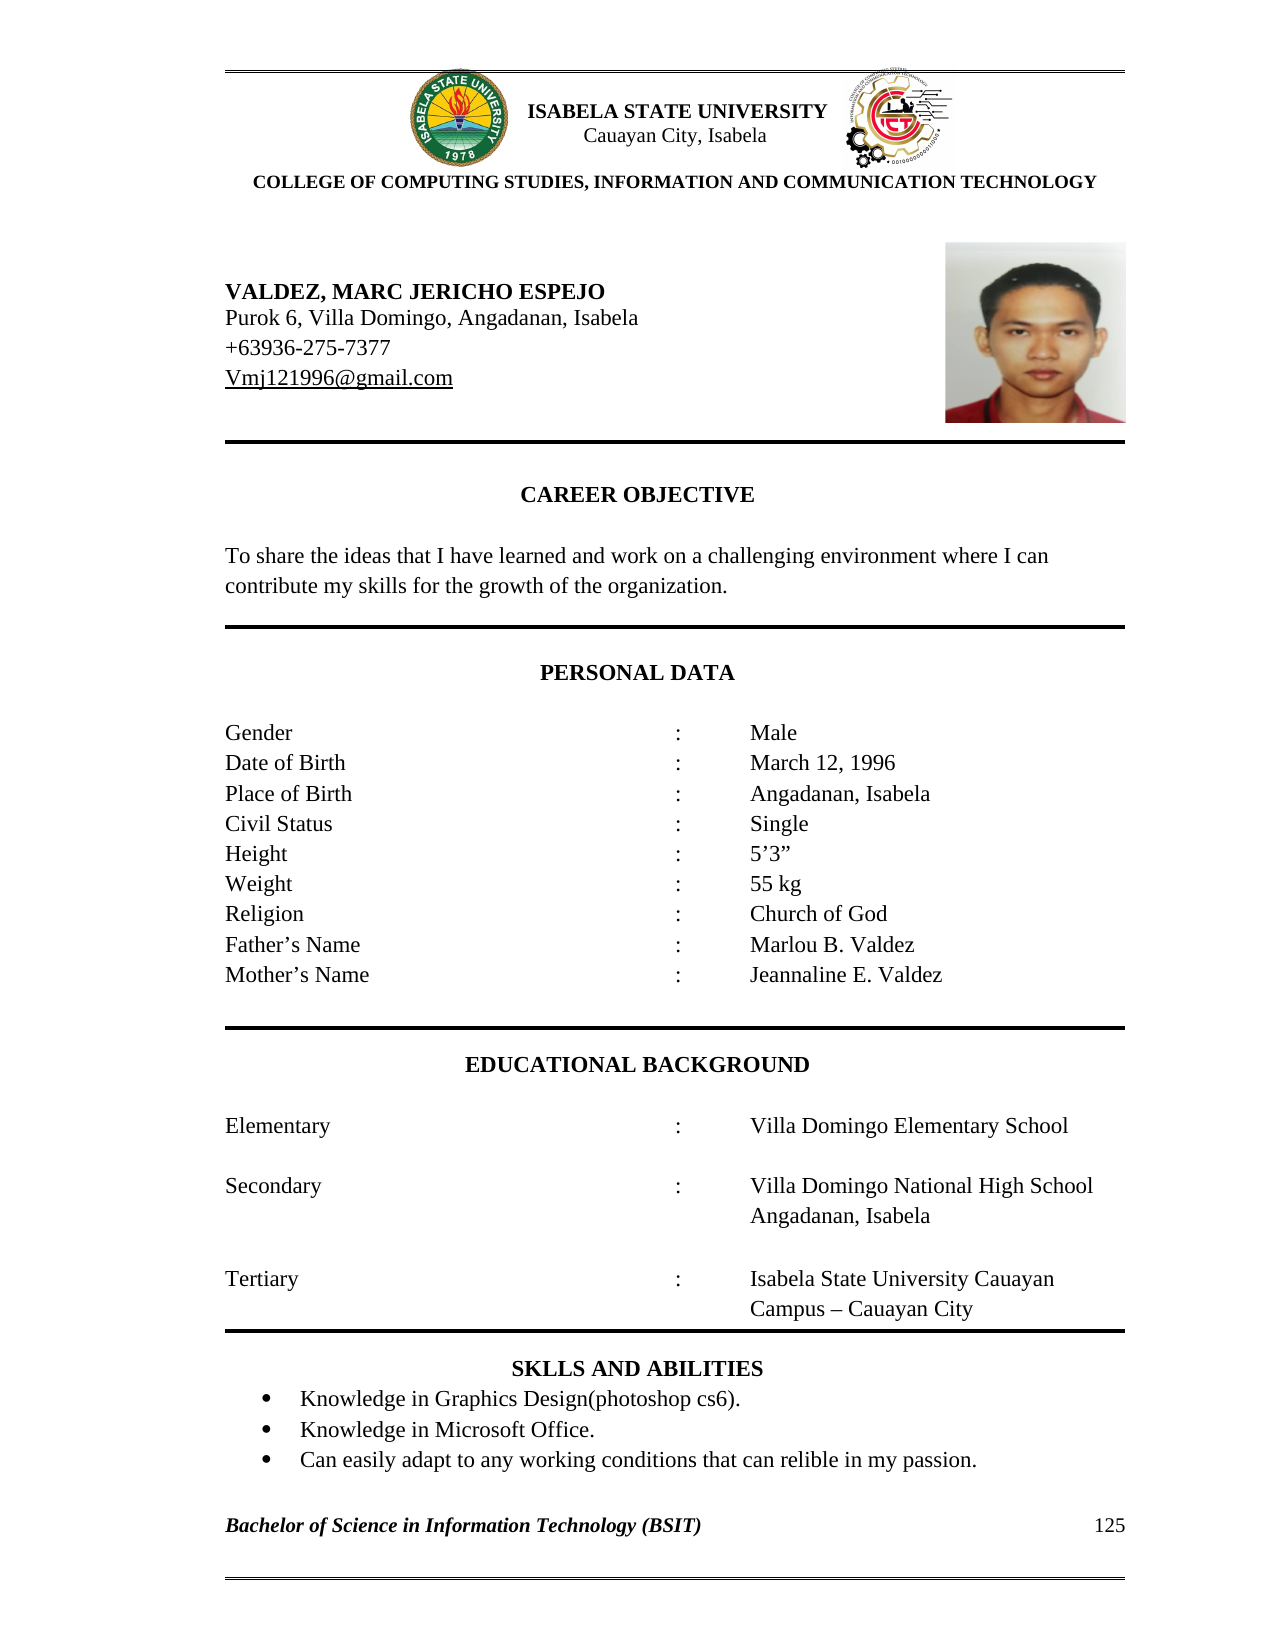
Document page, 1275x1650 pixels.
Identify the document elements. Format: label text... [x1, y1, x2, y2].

picture [842, 64, 955, 70]
text Purok 6, Villa Domingo, Angadanan, Isabela [225, 304, 1050, 330]
list Knowledge in Microsoft Office. [262, 1416, 1125, 1442]
text Height : 5’3” [225, 840, 1050, 866]
text To share the ideas that I have learned and work on a challenging environment where I can [225, 542, 1050, 568]
text Tertiary : Isabela State University Cauayan [225, 1265, 1125, 1291]
picture [842, 73, 955, 173]
text Weight : 55 kg [225, 870, 1050, 897]
text Father’s Name : Marlou B. Valdez [225, 931, 1050, 957]
text Place of Birth : Angadanan, Isabela [225, 780, 1050, 806]
text Civil Status : Single [225, 810, 1050, 836]
text VALDEZ, MARC JERICHO ESPEJO [225, 278, 1050, 304]
text Religion : Church of God [225, 901, 1050, 927]
text EDUCATIONAL BACKGROUND [225, 1052, 1050, 1078]
text Mother’s Name : Jeannaline E. Valdez [225, 961, 1050, 987]
list Can easily adapt to any working conditions that can relible in my passion. [262, 1446, 1050, 1472]
text Elementary : Villa Domingo Elementary School [225, 1112, 1125, 1168]
text Vmj121996@gmail.com [225, 364, 1050, 391]
text CAREER OBJECTIVE [225, 481, 1050, 508]
text Gender : Male [225, 719, 1050, 746]
text Angadanan, Isabela [675, 1203, 1125, 1229]
list Knowledge in Graphics Design(photoshop cs6). [262, 1386, 1125, 1412]
text Date of Birth : March 12, 1996 [225, 749, 1050, 776]
text SKLLS AND ABILITIES [225, 1355, 1050, 1382]
text Campus – Cauayan City [675, 1295, 1125, 1321]
picture [407, 73, 511, 171]
picture [945, 241, 1127, 423]
text PERSONAL DATA [225, 659, 1050, 685]
text contribute my skills for the growth of the organization. [225, 572, 1050, 598]
text +63936-275-7377 [225, 334, 1050, 361]
text Secondary : Villa Domingo National High School [225, 1172, 1125, 1199]
